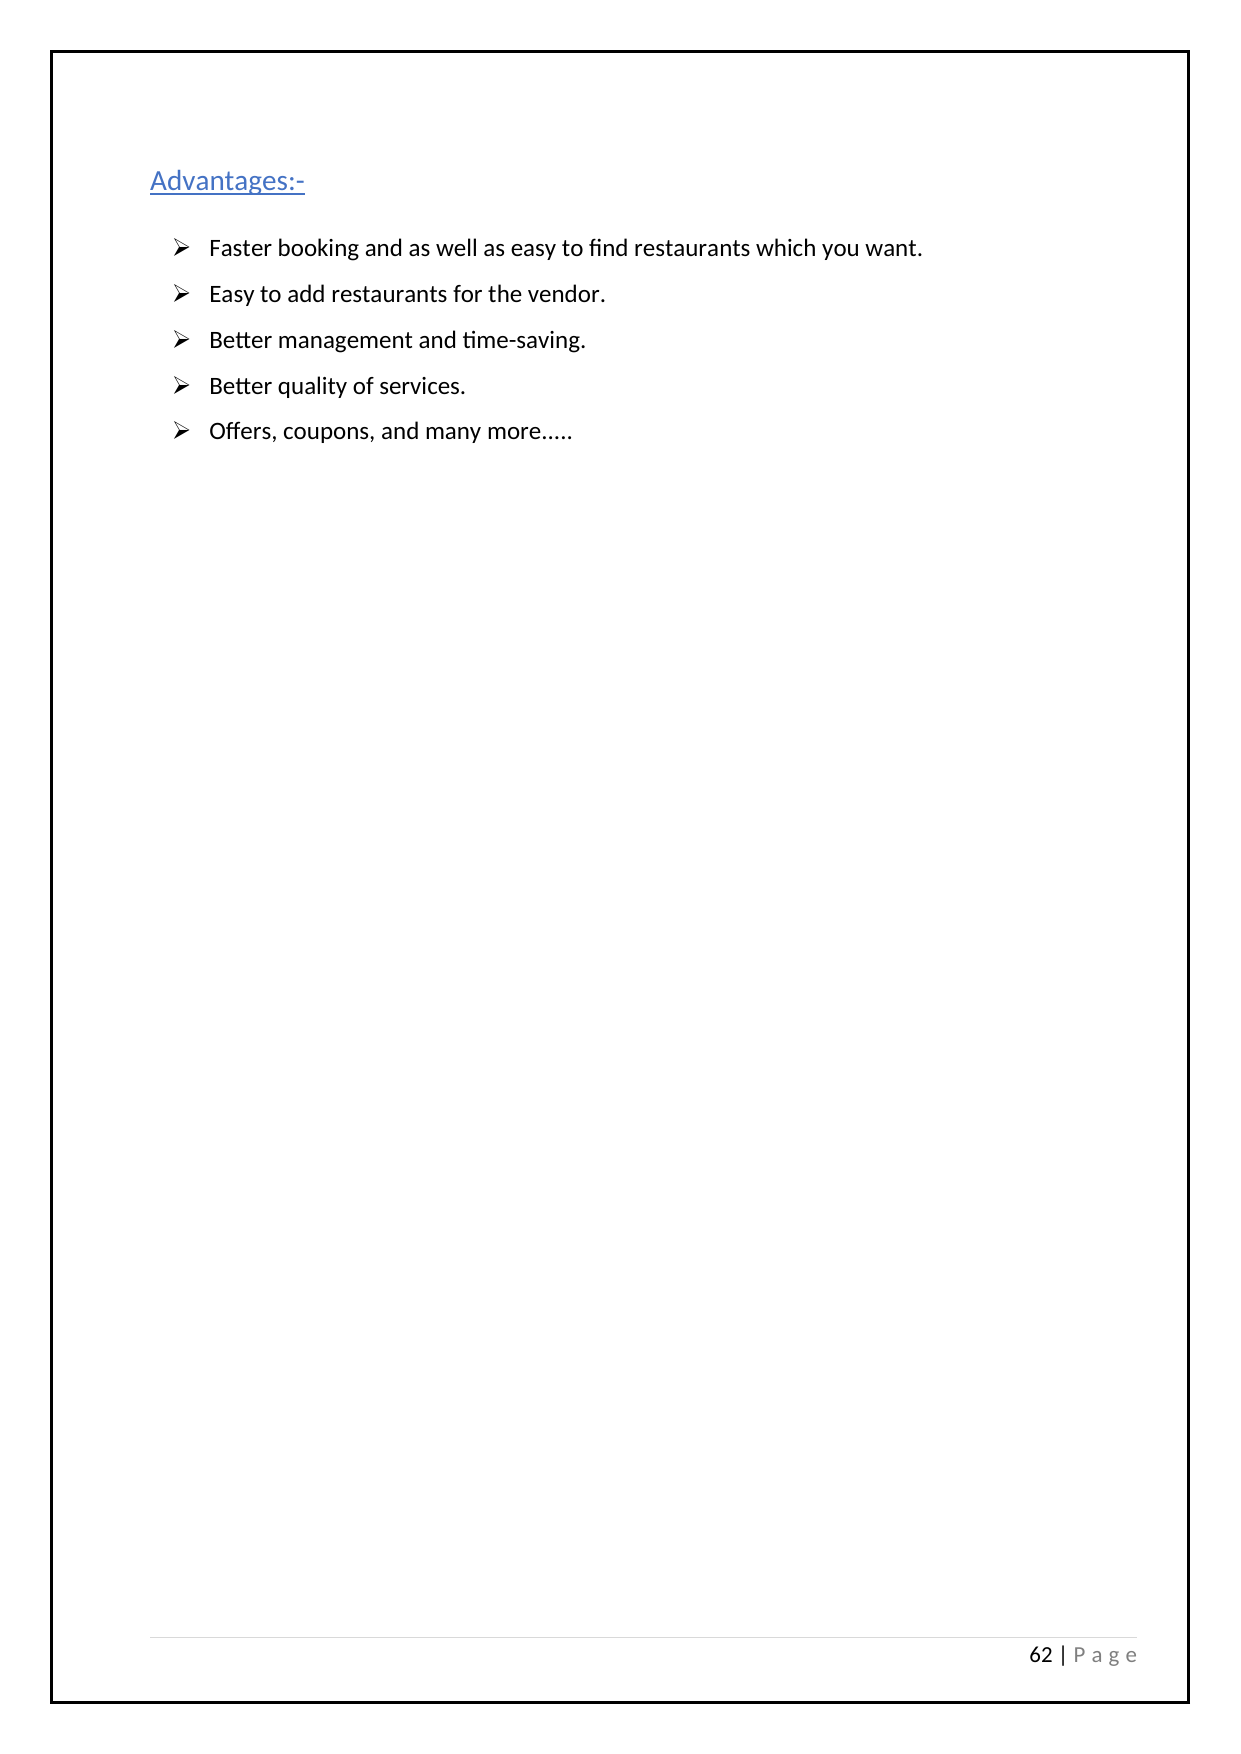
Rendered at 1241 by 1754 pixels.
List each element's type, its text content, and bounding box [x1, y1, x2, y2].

list Faster booking and as well as easy to find restaurants which you want. [172, 233, 1137, 263]
list Easy to add restaurants for the vendor. [172, 278, 1137, 309]
list Better management and time-saving. [172, 324, 1137, 354]
list Offers, coupons, and many more..... [172, 416, 1137, 446]
list Better quality of services. [172, 370, 1137, 400]
text Advantages:- [150, 162, 1137, 198]
